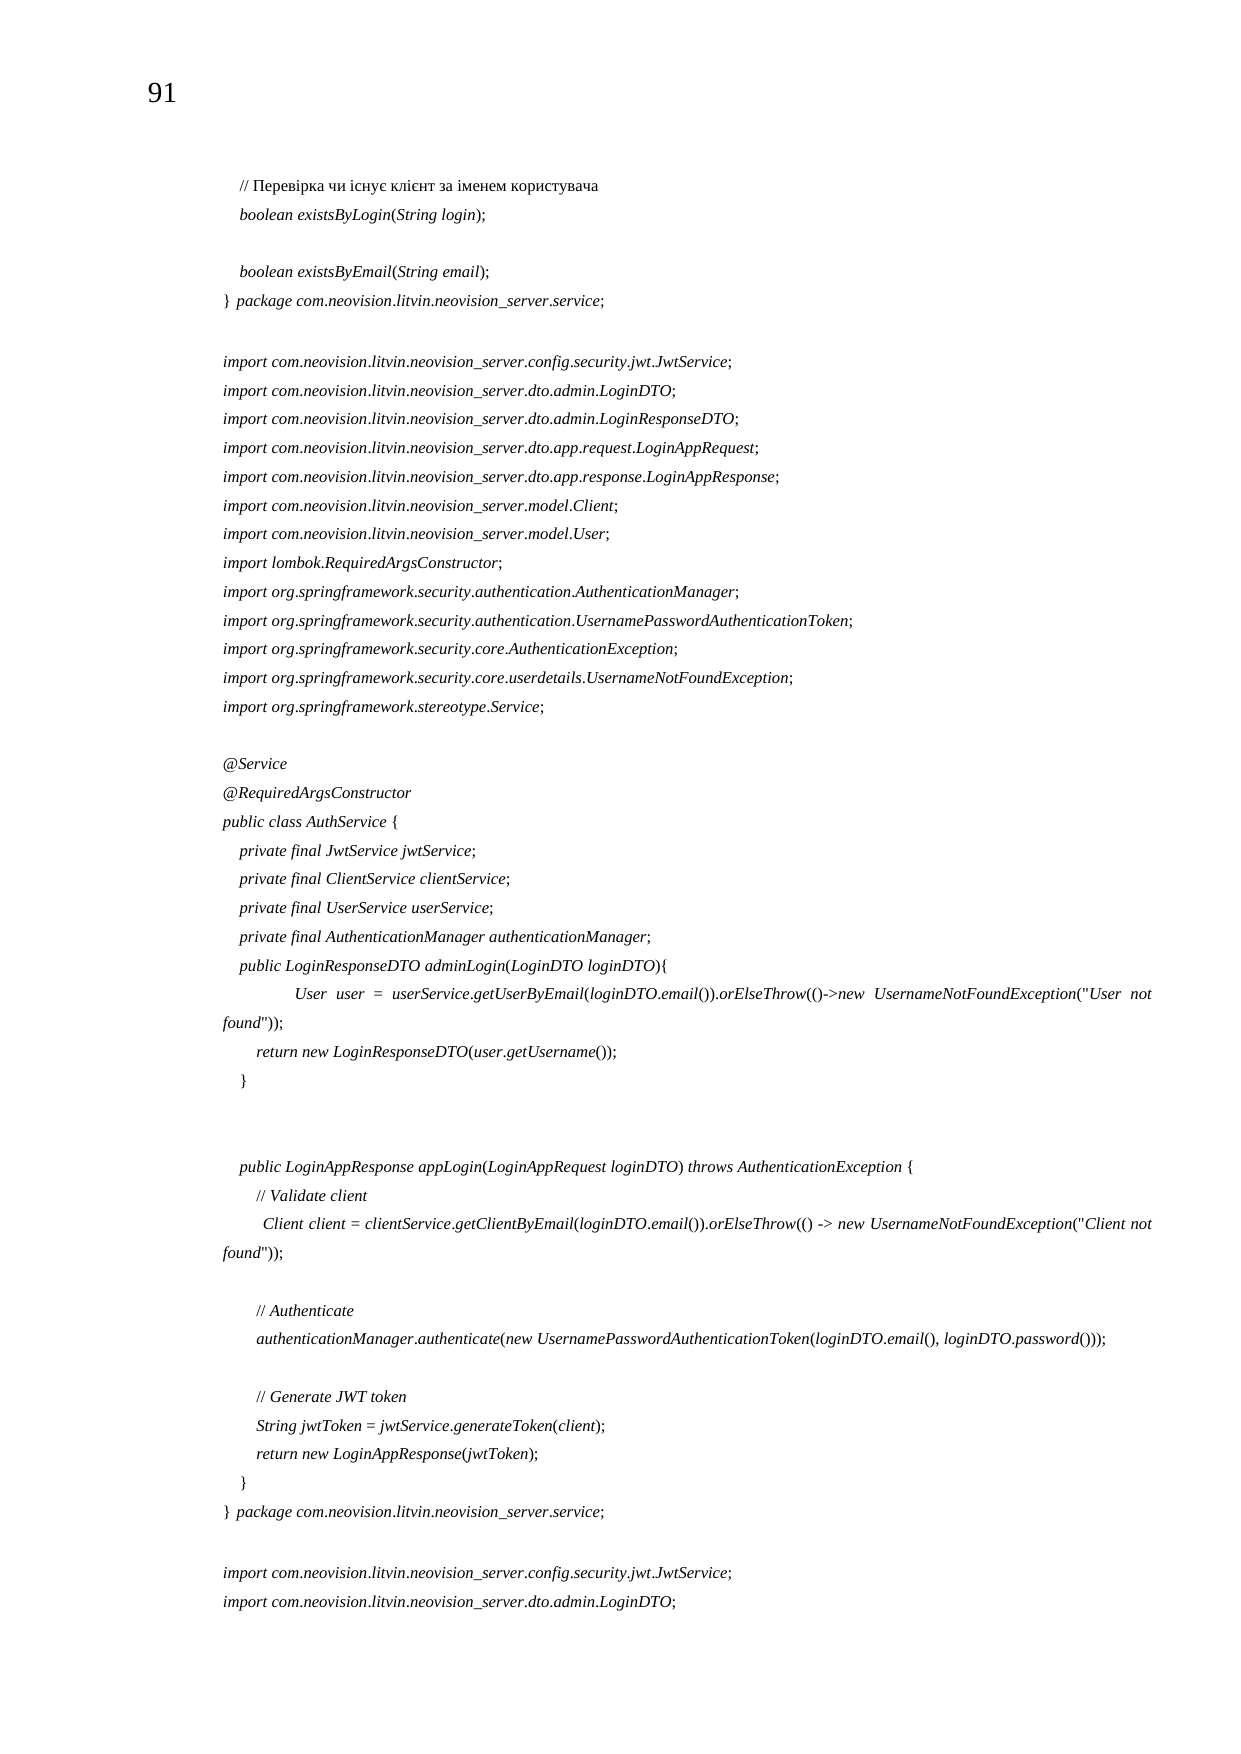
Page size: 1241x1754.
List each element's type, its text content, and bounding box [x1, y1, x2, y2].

list private final ClientService clientService; [223, 869, 1152, 888]
list } [223, 1070, 1152, 1089]
list private final JwtService jwtService; [223, 840, 1152, 859]
list import com.neovision.litvin.neovision_server.config.security.jwt.JwtService; [223, 352, 1152, 371]
list } package com.neovision.litvin.neovision_server.service; [223, 1502, 1152, 1521]
list import com.neovision.litvin.neovision_server.dto.app.response.LoginAppResponse; [223, 467, 1152, 486]
list private final UserService userService; [223, 898, 1152, 917]
list } package com.neovision.litvin.neovision_server.service; [223, 291, 1152, 310]
list // Перевірка чи існує клієнт за іменем користувача [223, 176, 1152, 195]
list public LoginAppResponse appLogin(LoginAppRequest loginDTO) throws AuthenticationException { [223, 1157, 1152, 1176]
list boolean existsByEmail(String email); [223, 262, 1152, 281]
list private final AuthenticationManager authenticationManager; [223, 927, 1152, 946]
list import org.springframework.security.core.userdetails.UsernameNotFoundException; [223, 668, 1152, 687]
list // Authenticate [223, 1300, 1152, 1319]
list import com.neovision.litvin.neovision_server.model.Client; [223, 495, 1152, 514]
list import com.neovision.litvin.neovision_server.dto.admin.LoginDTO; [223, 1591, 1152, 1611]
list boolean existsByLogin(String login); [223, 204, 1152, 223]
list import lombok.RequiredArgsConstructor; [223, 553, 1152, 572]
list public LoginResponseDTO adminLogin(LoginDTO loginDTO){ [223, 955, 1152, 974]
list import org.springframework.security.core.AuthenticationException; [223, 639, 1152, 658]
list authenticationManager.authenticate(new UsernamePasswordAuthenticationToken(loginDTO.email(), loginDTO.password())); [223, 1329, 1152, 1348]
list @RequiredArgsConstructor [223, 783, 1152, 802]
list Client client = clientService.getClientByEmail(loginDTO.email()).orElseThrow(() -> new UsernameNotFoundException("Client not found")); [223, 1214, 1152, 1262]
list import org.springframework.security.authentication.AuthenticationManager; [223, 582, 1152, 601]
list import com.neovision.litvin.neovision_server.dto.admin.LoginDTO; [223, 380, 1152, 399]
list import com.neovision.litvin.neovision_server.dto.app.request.LoginAppRequest; [223, 438, 1152, 457]
list @Service [223, 754, 1152, 773]
list import com.neovision.litvin.neovision_server.model.User; [223, 524, 1152, 543]
list } [223, 1473, 1152, 1492]
list // Validate client [223, 1185, 1152, 1204]
list import org.springframework.stereotype.Service; [223, 697, 1152, 716]
list String jwtToken = jwtService.generateToken(client); [223, 1415, 1152, 1434]
list public class AuthService { [223, 812, 1152, 831]
list import org.springframework.security.authentication.UsernamePasswordAuthenticationToken; [223, 610, 1152, 629]
list // Generate JWT token [223, 1387, 1152, 1406]
list return new LoginResponseDTO(user.getUsername()); [223, 1042, 1152, 1061]
list import com.neovision.litvin.neovision_server.dto.admin.LoginResponseDTO; [223, 409, 1152, 428]
list return new LoginAppResponse(jwtToken); [223, 1444, 1152, 1463]
list User user = userService.getUserByEmail(loginDTO.email()).orElseThrow(()->new UsernameNotFoundException("User not found")); [223, 984, 1152, 1032]
list import com.neovision.litvin.neovision_server.config.security.jwt.JwtService; [223, 1563, 1152, 1582]
